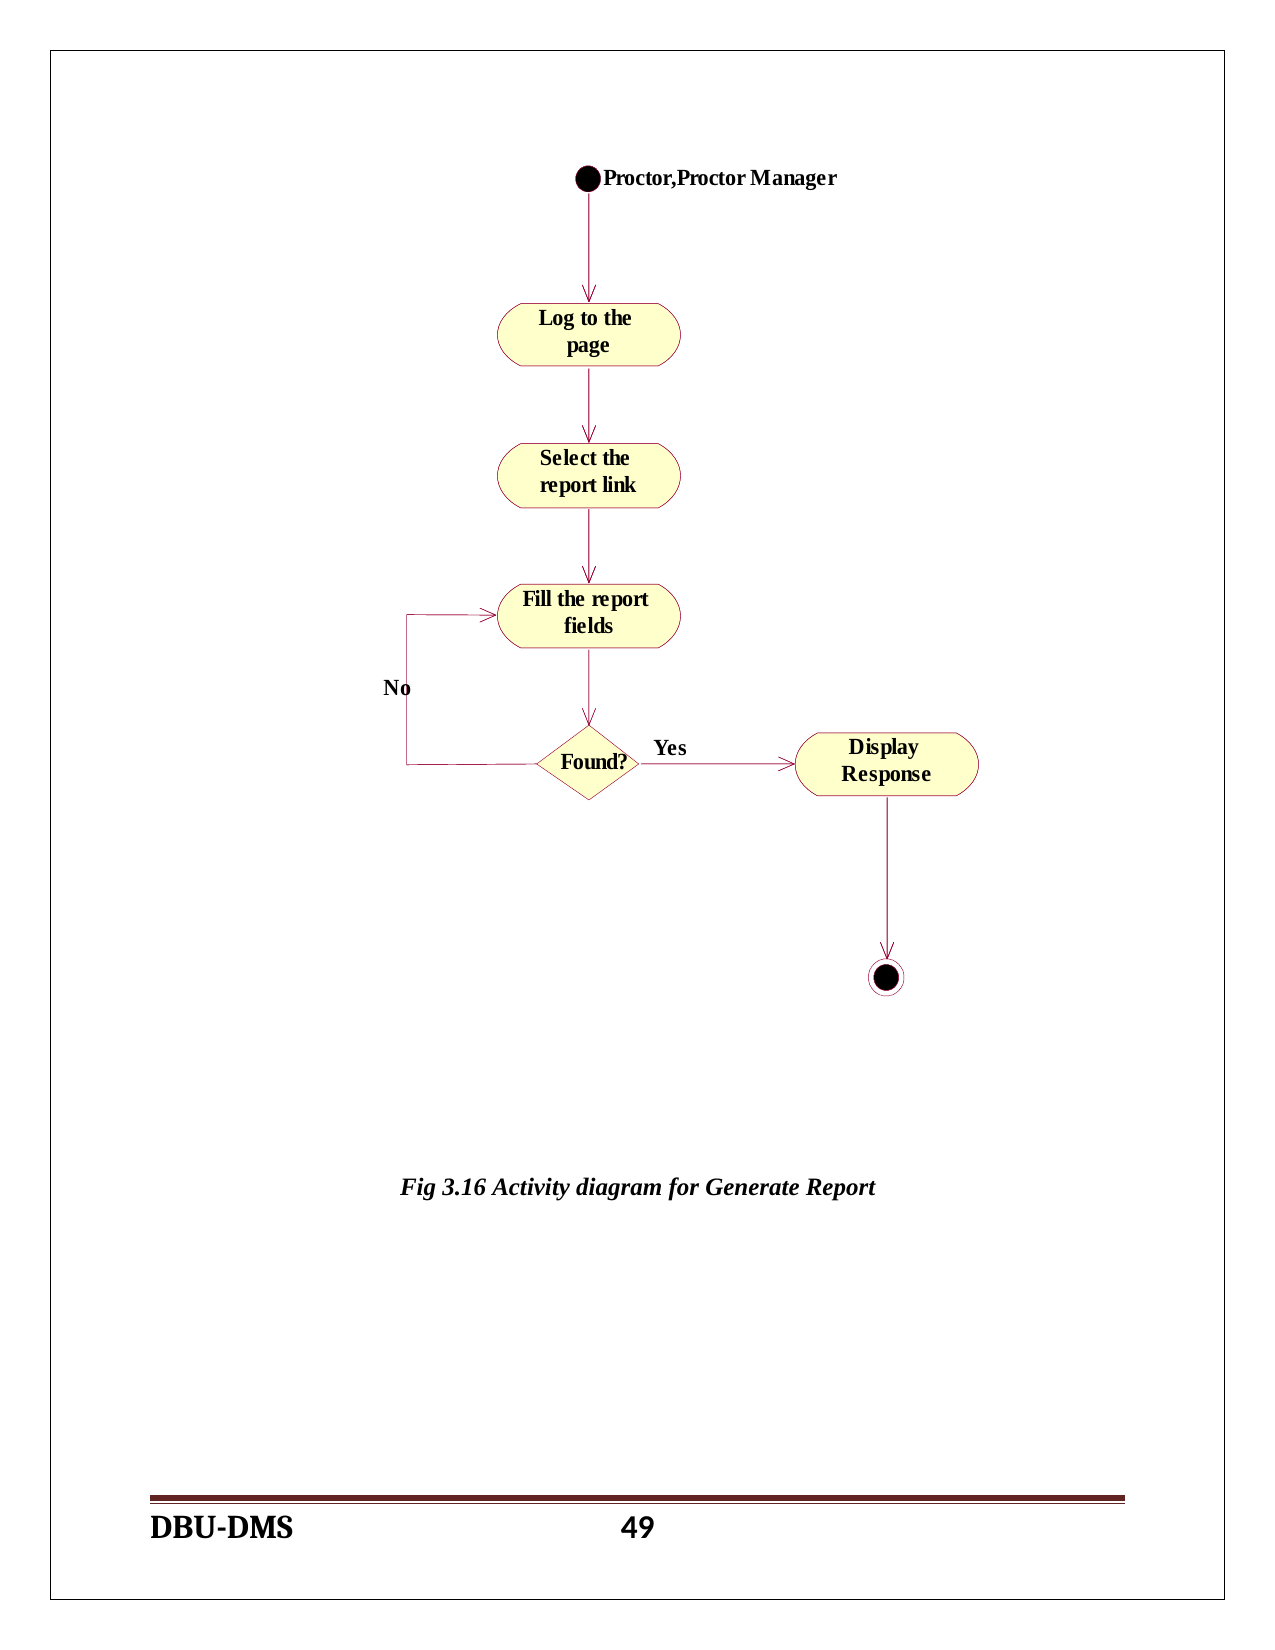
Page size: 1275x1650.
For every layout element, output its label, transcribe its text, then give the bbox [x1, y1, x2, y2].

text Fig 3.16 Activity diagram for Generate Report [150, 1172, 1125, 1201]
